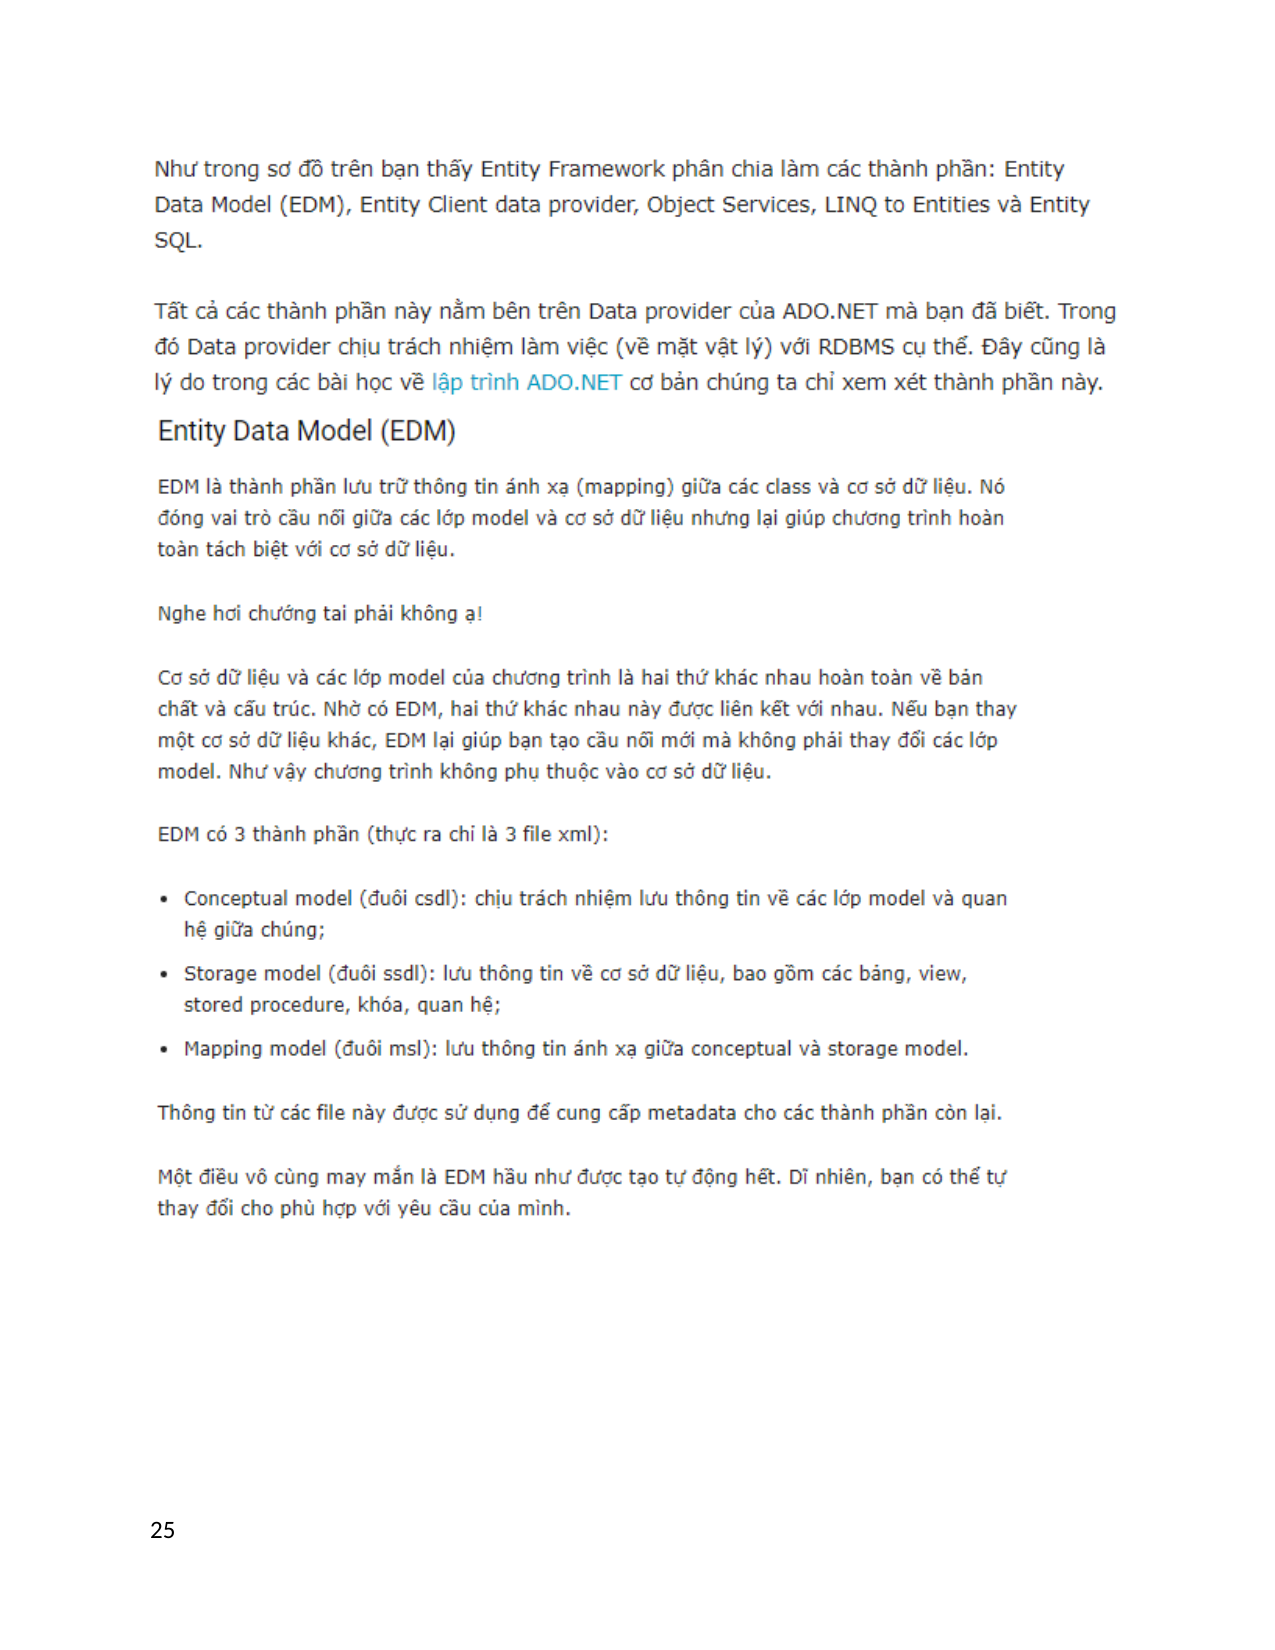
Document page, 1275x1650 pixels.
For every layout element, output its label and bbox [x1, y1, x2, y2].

picture [150, 150, 1125, 1228]
